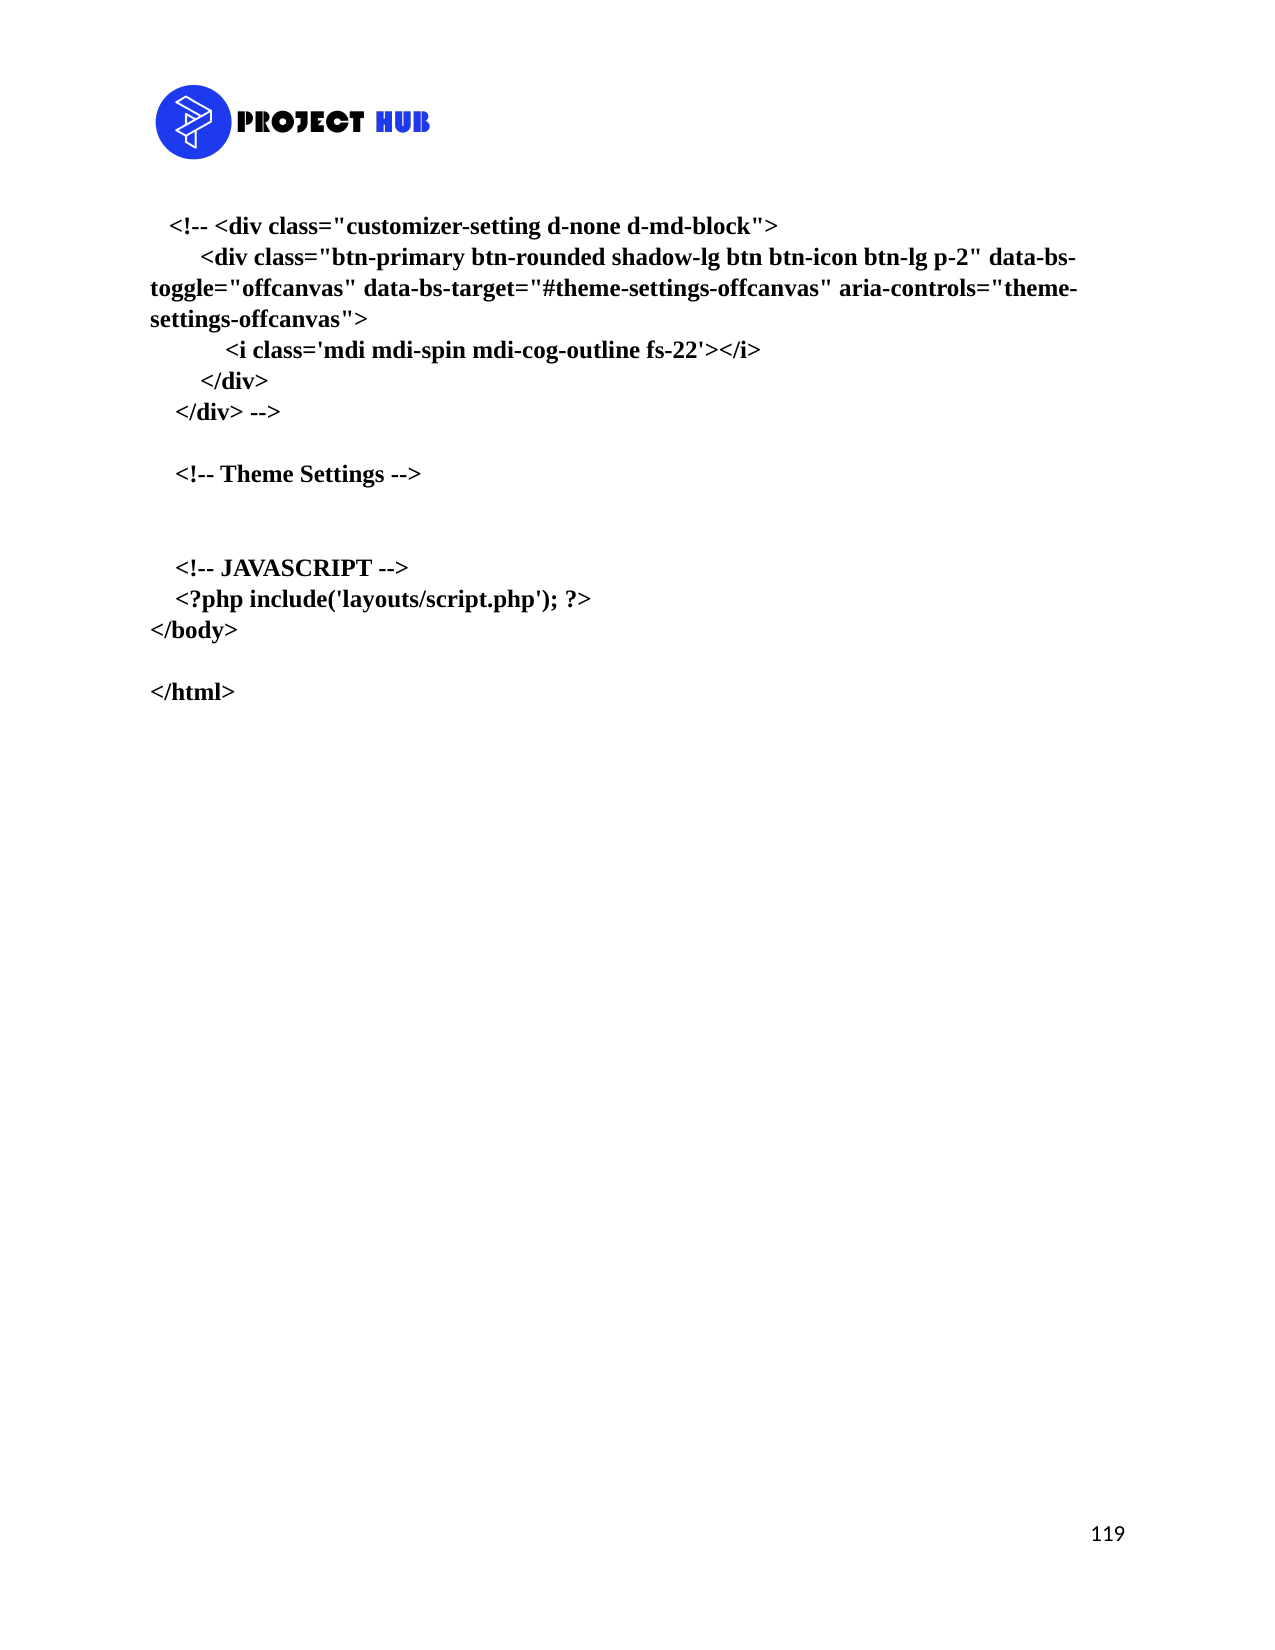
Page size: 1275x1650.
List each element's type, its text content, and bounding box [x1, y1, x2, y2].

text </html> [150, 677, 1125, 706]
text <div class="btn-primary btn-rounded shadow-lg btn btn-icon btn-lg p-2" data-bs-toggle="offcanvas" data-bs-target="#theme-settings-offcanvas" aria-controls="theme-settings-offcanvas"> [150, 242, 1125, 333]
picture [150, 75, 454, 164]
text <!-- JAVASCRIPT --> [150, 553, 1125, 581]
text </div> [150, 366, 1125, 395]
text </div> --> [150, 397, 1125, 426]
text <?php include('layouts/script.php'); ?> [150, 584, 1125, 612]
text <!-- <div class="customizer-setting d-none d-md-block"> [150, 211, 1125, 240]
text <i class='mdi mdi-spin mdi-cog-outline fs-22'></i> [150, 335, 1125, 364]
text </body> [150, 615, 1125, 643]
text <!-- Theme Settings --> [150, 459, 1125, 488]
